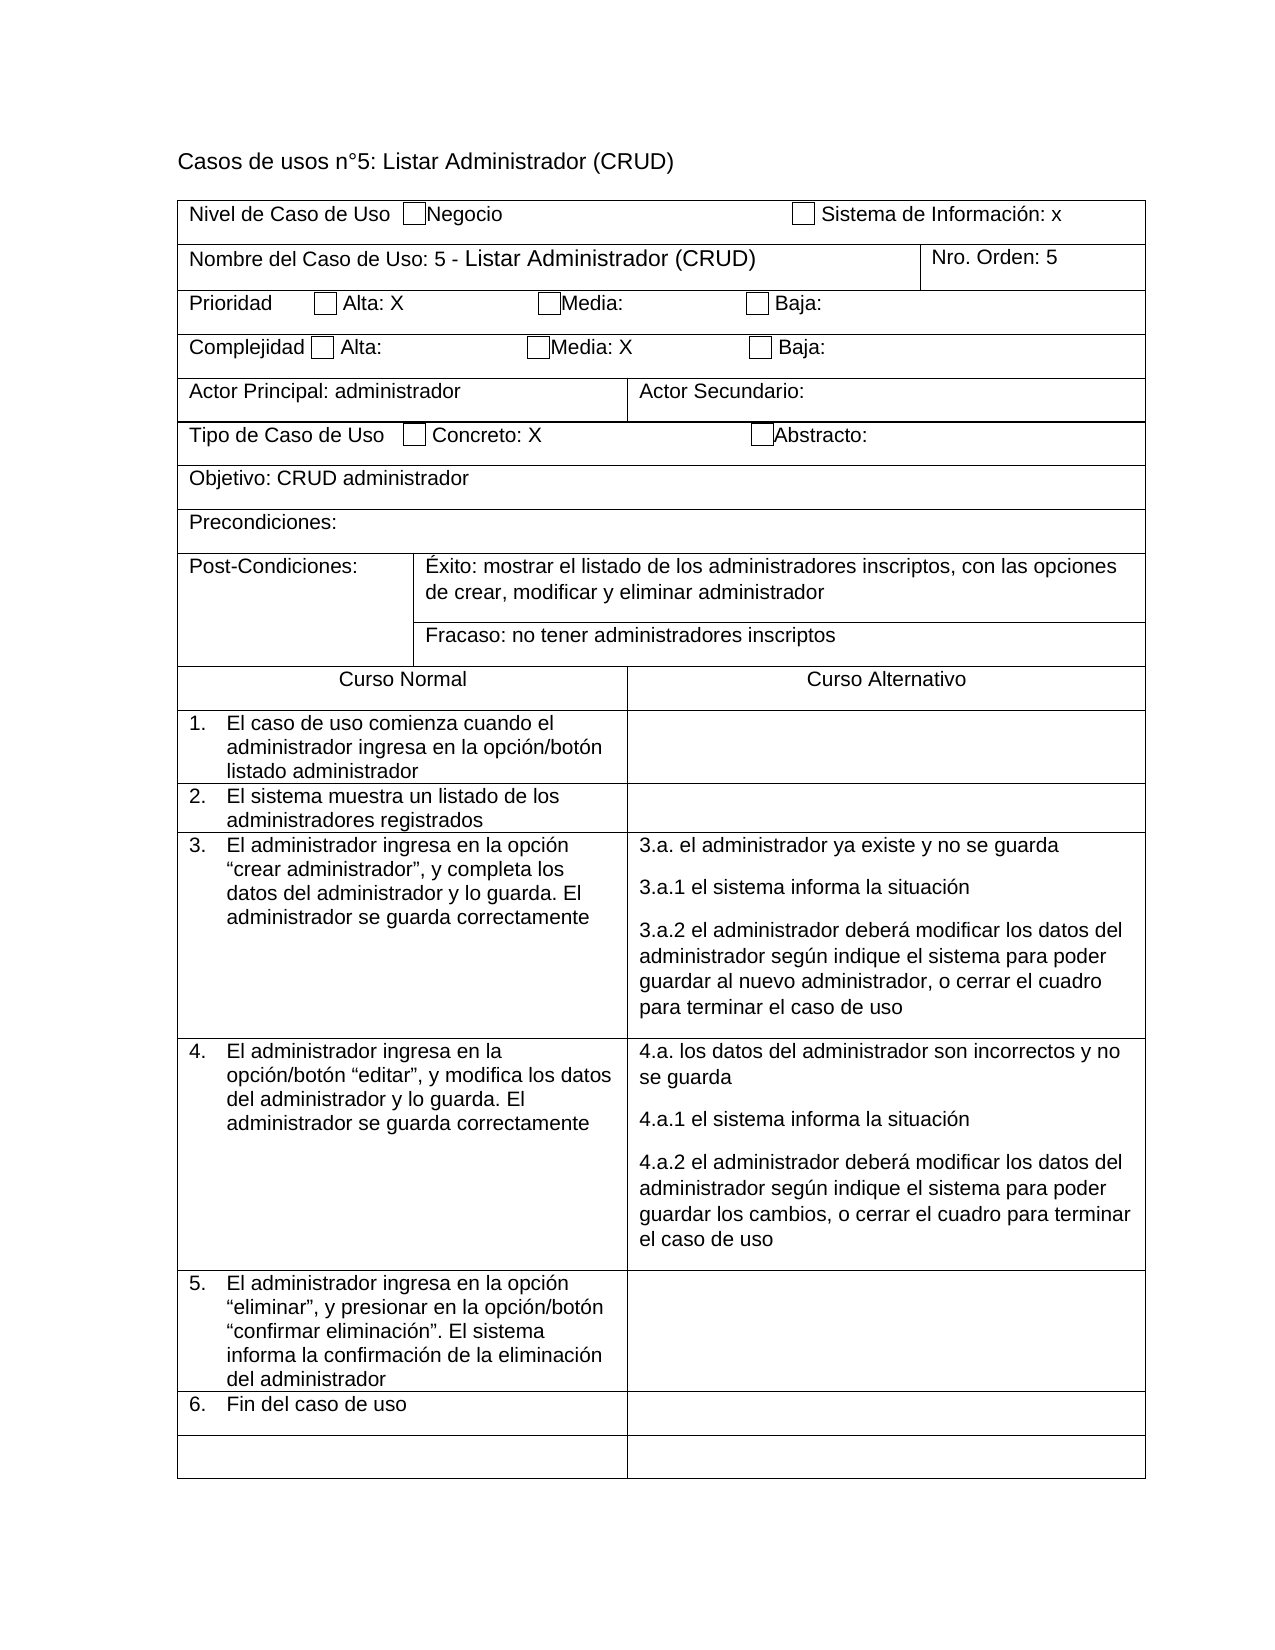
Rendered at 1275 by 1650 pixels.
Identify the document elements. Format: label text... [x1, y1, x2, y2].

table_cell Actor Secundario: [628, 379, 1145, 421]
table_cell El administrador ingresa en la opción/botón “editar”, y modifica los datos del administrador y lo guarda. El administrador se guarda correctamente [178, 1039, 627, 1270]
table_cell Complejidad Alta: Media: X Baja: [178, 335, 1145, 378]
table_cell Curso Alternativo [628, 667, 1145, 710]
table_cell Prioridad Alta: X Media: Baja: [178, 291, 1145, 334]
table_cell Fracaso: no tener administradores inscriptos [414, 623, 1145, 666]
table_cell Éxito: mostrar el listado de los administradores inscriptos, con las opciones de crear, modificar y eliminar administrador [414, 554, 1145, 622]
table_cell Nro. Orden: 5 [921, 245, 1145, 290]
table_cell Precondiciones: [178, 510, 1145, 553]
table_cell El sistema muestra un listado de los administradores registrados [178, 784, 627, 832]
table_cell Actor Principal: administrador [178, 379, 627, 421]
table_cell Tipo de Caso de Uso Concreto: X Abstracto: [178, 423, 1145, 465]
table_cell El administrador ingresa en la opción “eliminar”, y presionar en la opción/botón “confirmar eliminación”. El sistema informa la confirmación de la eliminación del administrador [178, 1271, 627, 1391]
table_cell Fin del caso de uso [178, 1392, 627, 1434]
text Casos de usos n°5: Listar Administrador (CRUD) [177, 148, 1098, 174]
table_cell [628, 711, 1145, 783]
table_cell [628, 1436, 1145, 1478]
table_cell [628, 1271, 1145, 1391]
table_cell Post-Condiciones: [178, 554, 413, 666]
table_cell [628, 784, 1145, 832]
table_cell Objetivo: CRUD administrador [178, 466, 1145, 509]
table_cell [178, 1436, 627, 1478]
table_cell [628, 1392, 1145, 1434]
table_cell Curso Normal [178, 667, 627, 710]
table_cell 3.a. el administrador ya existe y no se guarda 3.a.1 el sistema informa la situación 3.a.2 el administrador deberá modificar los datos del administrador según indique el sistema para poder guardar al nuevo administrador, o cerrar el cuadro para terminar el caso de uso [628, 833, 1145, 1038]
table_cell El caso de uso comienza cuando el administrador ingresa en la opción/botón listado administrador [178, 711, 627, 783]
table_header Nivel de Caso de Uso Negocio Sistema de Información: x [178, 201, 1145, 244]
table_cell El administrador ingresa en la opción “crear administrador”, y completa los datos del administrador y lo guarda. El administrador se guarda correctamente [178, 833, 627, 1038]
table_cell 4.a. los datos del administrador son incorrectos y no se guarda 4.a.1 el sistema informa la situación 4.a.2 el administrador deberá modificar los datos del administrador según indique el sistema para poder guardar los cambios, o cerrar el cuadro para terminar el caso de uso [628, 1039, 1145, 1270]
table_cell Nombre del Caso de Uso: 5 - Listar Administrador (CRUD) [178, 245, 920, 290]
